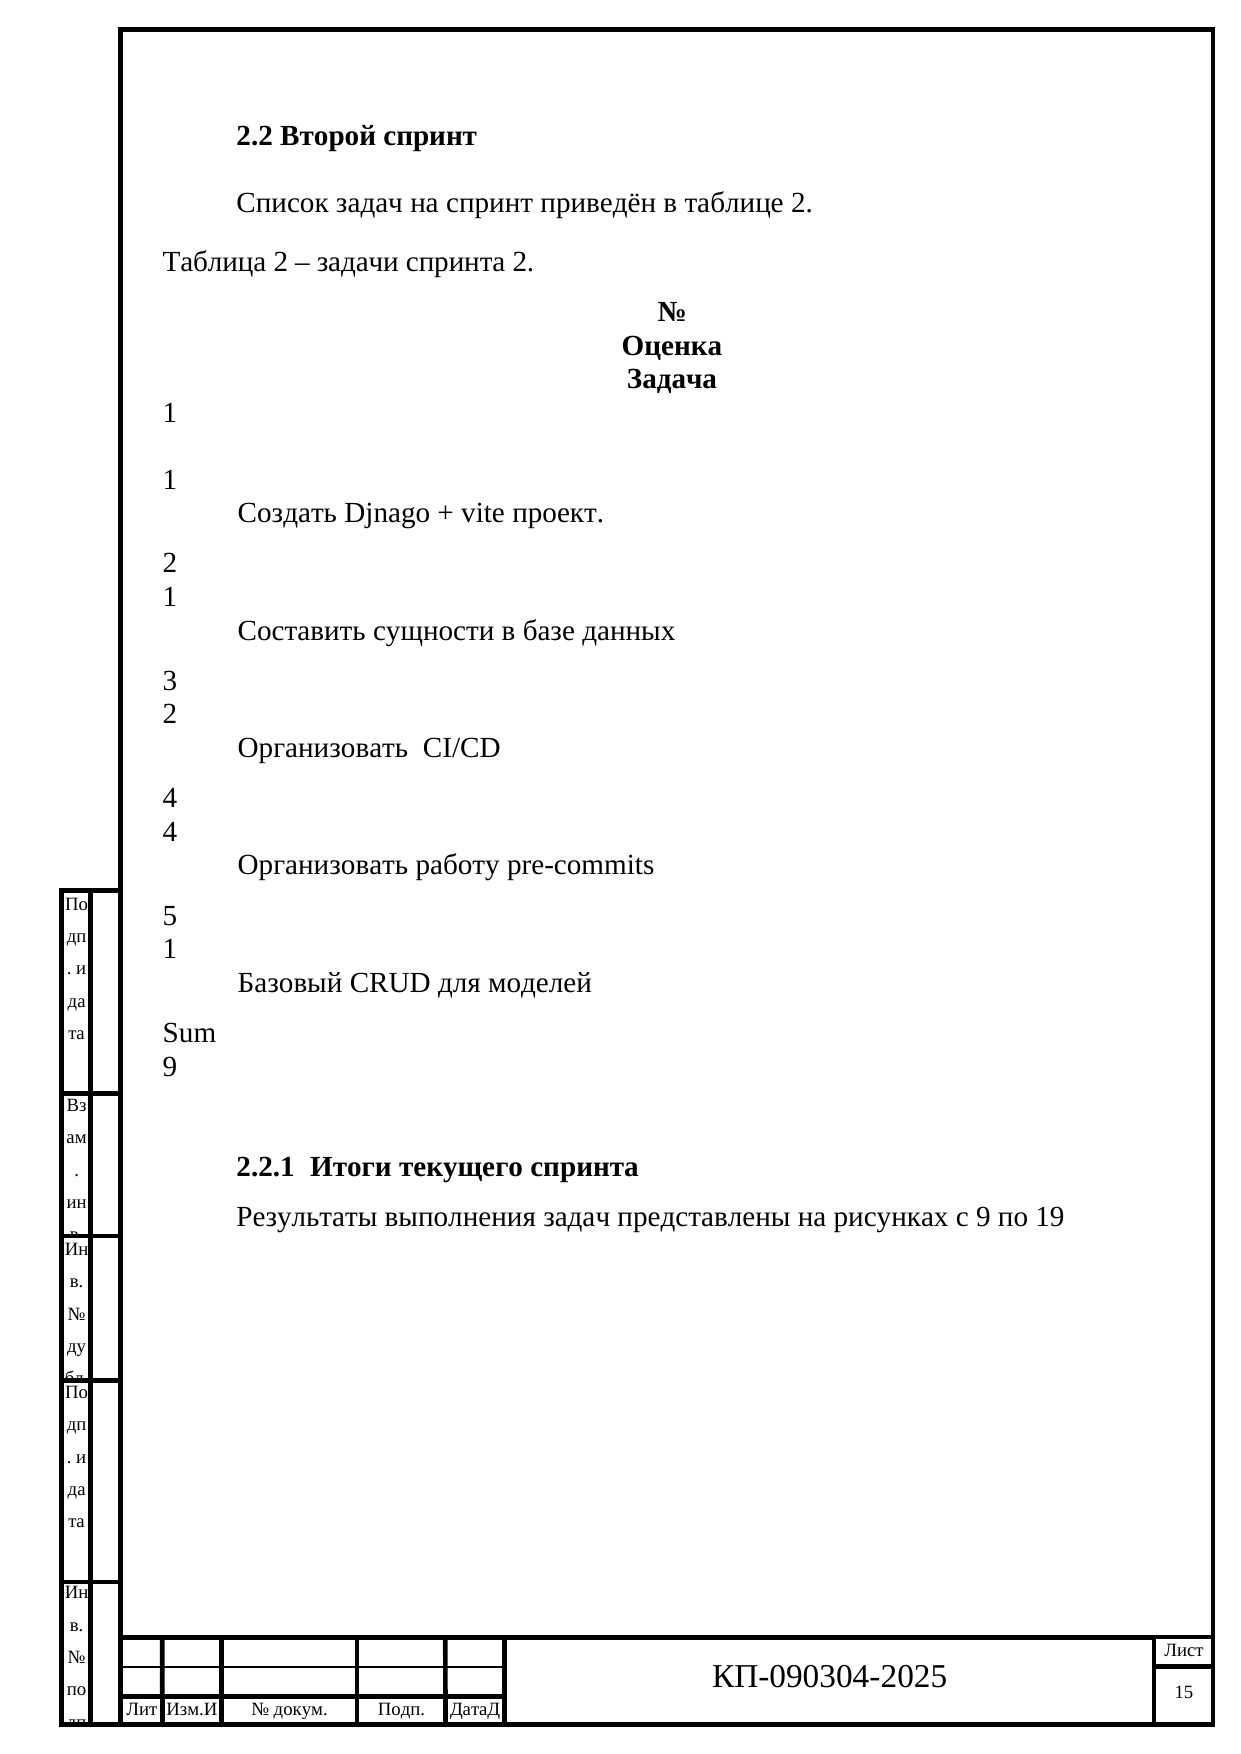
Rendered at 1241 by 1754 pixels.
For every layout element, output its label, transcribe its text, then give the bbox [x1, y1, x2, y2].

text Результаты выполнения задач представлены на рисунках с 9 по 19 [162, 1199, 1181, 1233]
text Список задач на спринт приведён в таблице 2. [162, 185, 1181, 219]
subtitle Итоги текущего спринта [162, 1149, 1181, 1183]
subtitle Второй спринт [162, 118, 1181, 152]
text Таблица 2 – задачи спринта 2. [162, 244, 1181, 277]
